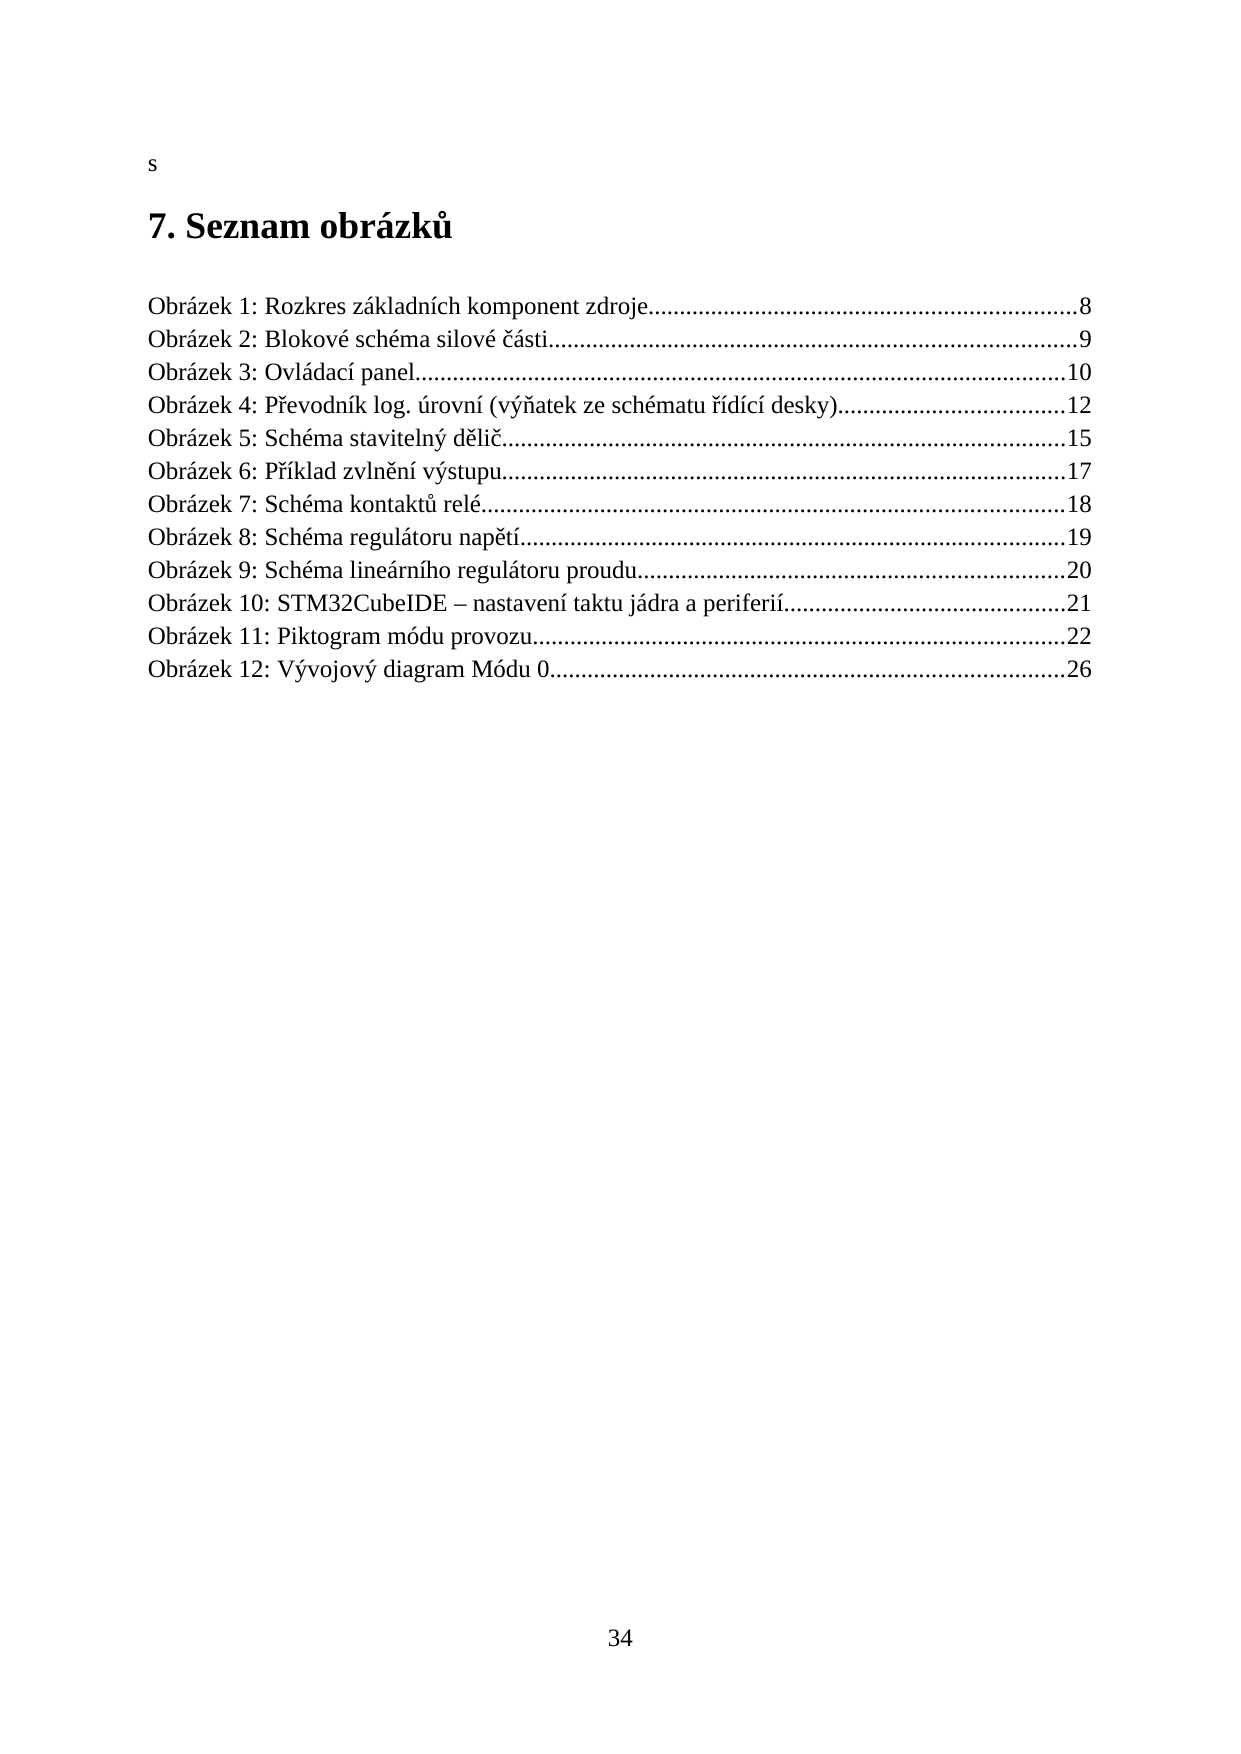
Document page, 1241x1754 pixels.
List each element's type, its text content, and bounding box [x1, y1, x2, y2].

text Obrázek 5: Schéma stavitelný dělič 15 [148, 423, 1093, 452]
text Obrázek 6: Příklad zvlnění výstupu 17 [148, 456, 1093, 484]
text Obrázek 12: Vývojový diagram Módu 0 26 [148, 654, 1093, 683]
text Obrázek 1: Rozkres základních komponent zdroje 8 [148, 291, 1093, 319]
text Obrázek 10: STM32CubeIDE – nastavení taktu jádra a periferií 21 [148, 588, 1093, 617]
text Obrázek 11: Piktogram módu provozu 22 [148, 621, 1093, 650]
text Obrázek 4: Převodník log. úrovní (výňatek ze schématu řídící desky) 12 [148, 390, 1093, 418]
subtitle Seznam obrázků [148, 204, 1093, 247]
text Obrázek 7: Schéma kontaktů relé 18 [148, 489, 1093, 518]
text s [148, 148, 1093, 176]
text Obrázek 2: Blokové schéma silové části 9 [148, 324, 1093, 352]
text Obrázek 3: Ovládací panel 10 [148, 357, 1093, 386]
text Obrázek 9: Schéma lineárního regulátoru proudu 20 [148, 555, 1093, 584]
text Obrázek 8: Schéma regulátoru napětí 19 [148, 522, 1093, 551]
